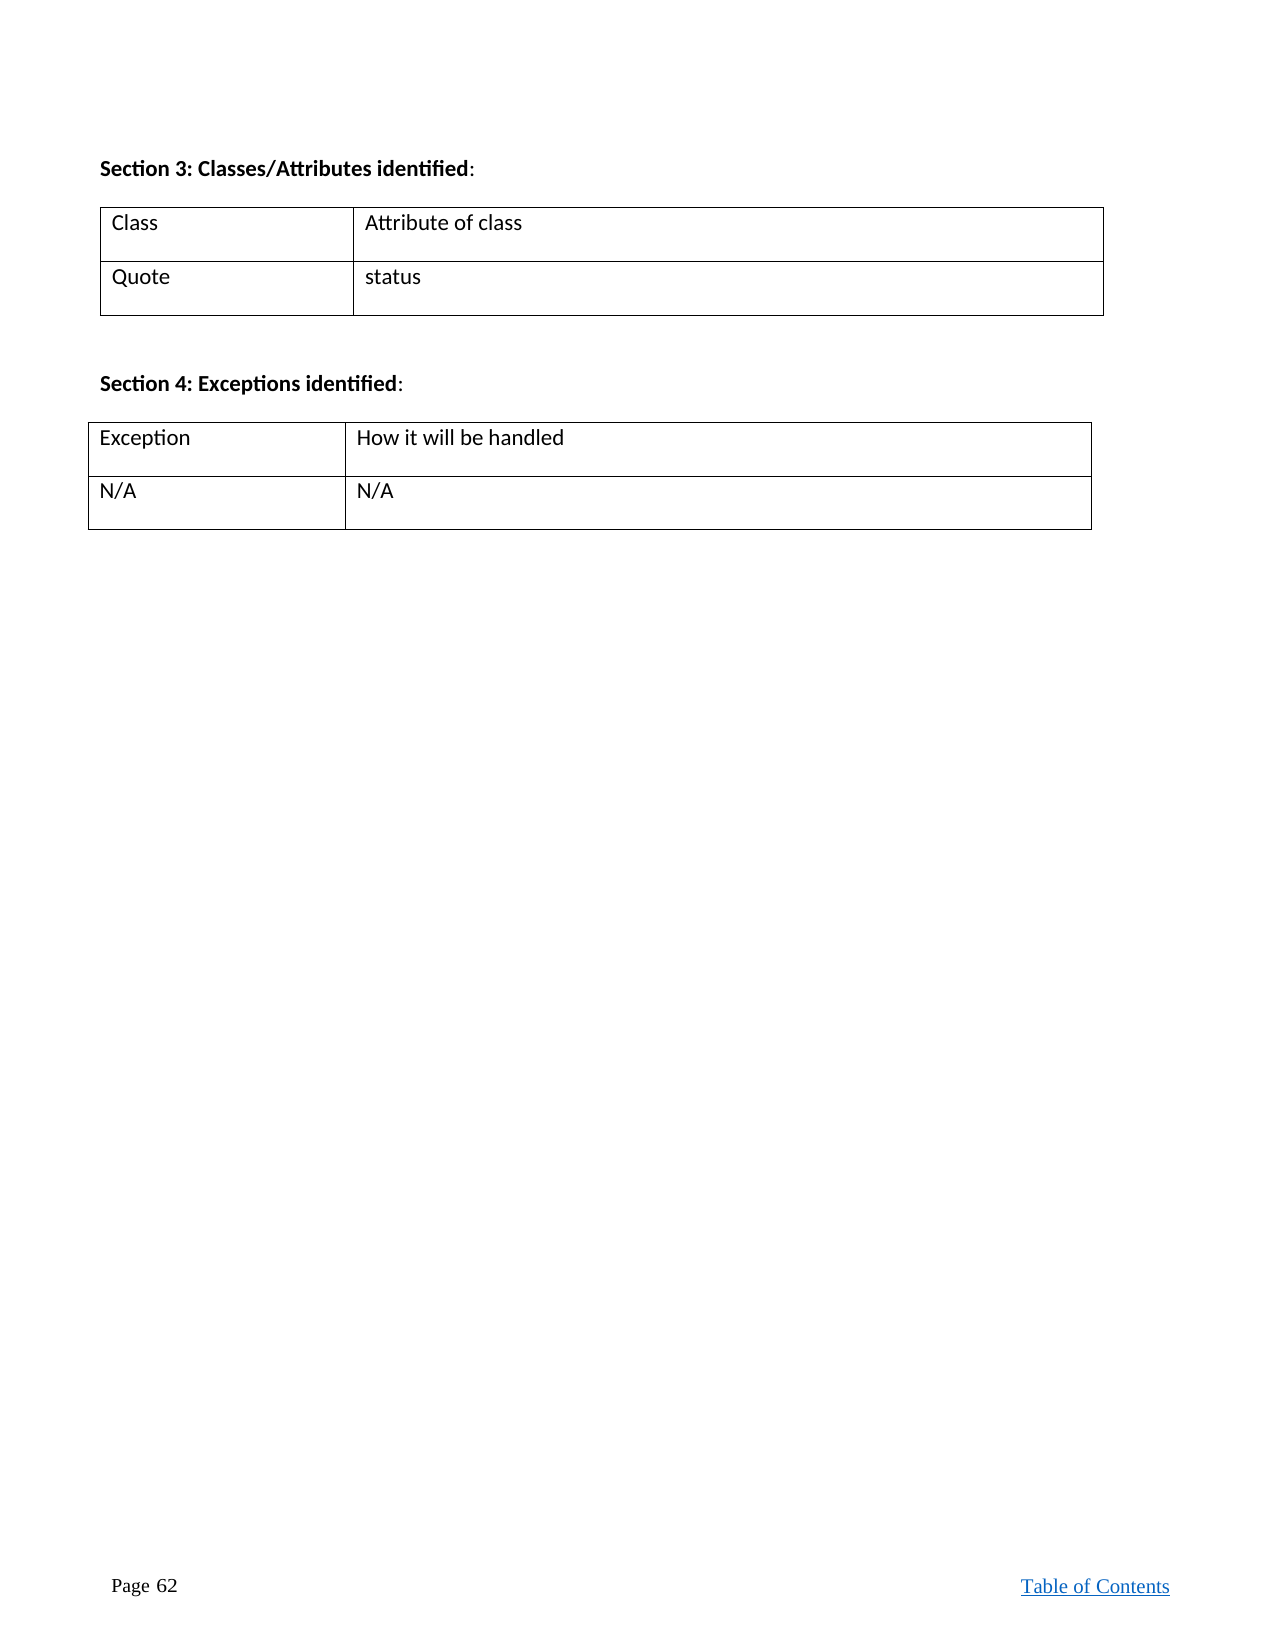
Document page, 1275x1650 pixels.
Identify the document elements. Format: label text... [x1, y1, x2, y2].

text Section 4: Exceptions identified: [100, 369, 1175, 397]
table_header Exception [89, 423, 345, 476]
table_cell status [354, 262, 1103, 315]
table_header How it will be handled [346, 423, 1091, 476]
text Section 3: Classes/Attributes identified: [100, 154, 1175, 182]
table_cell N/A [346, 477, 1091, 529]
table_cell N/A [89, 477, 345, 529]
table_cell Quote [101, 262, 353, 315]
table_header Attribute of class [354, 208, 1103, 261]
table_header Class [101, 208, 353, 261]
